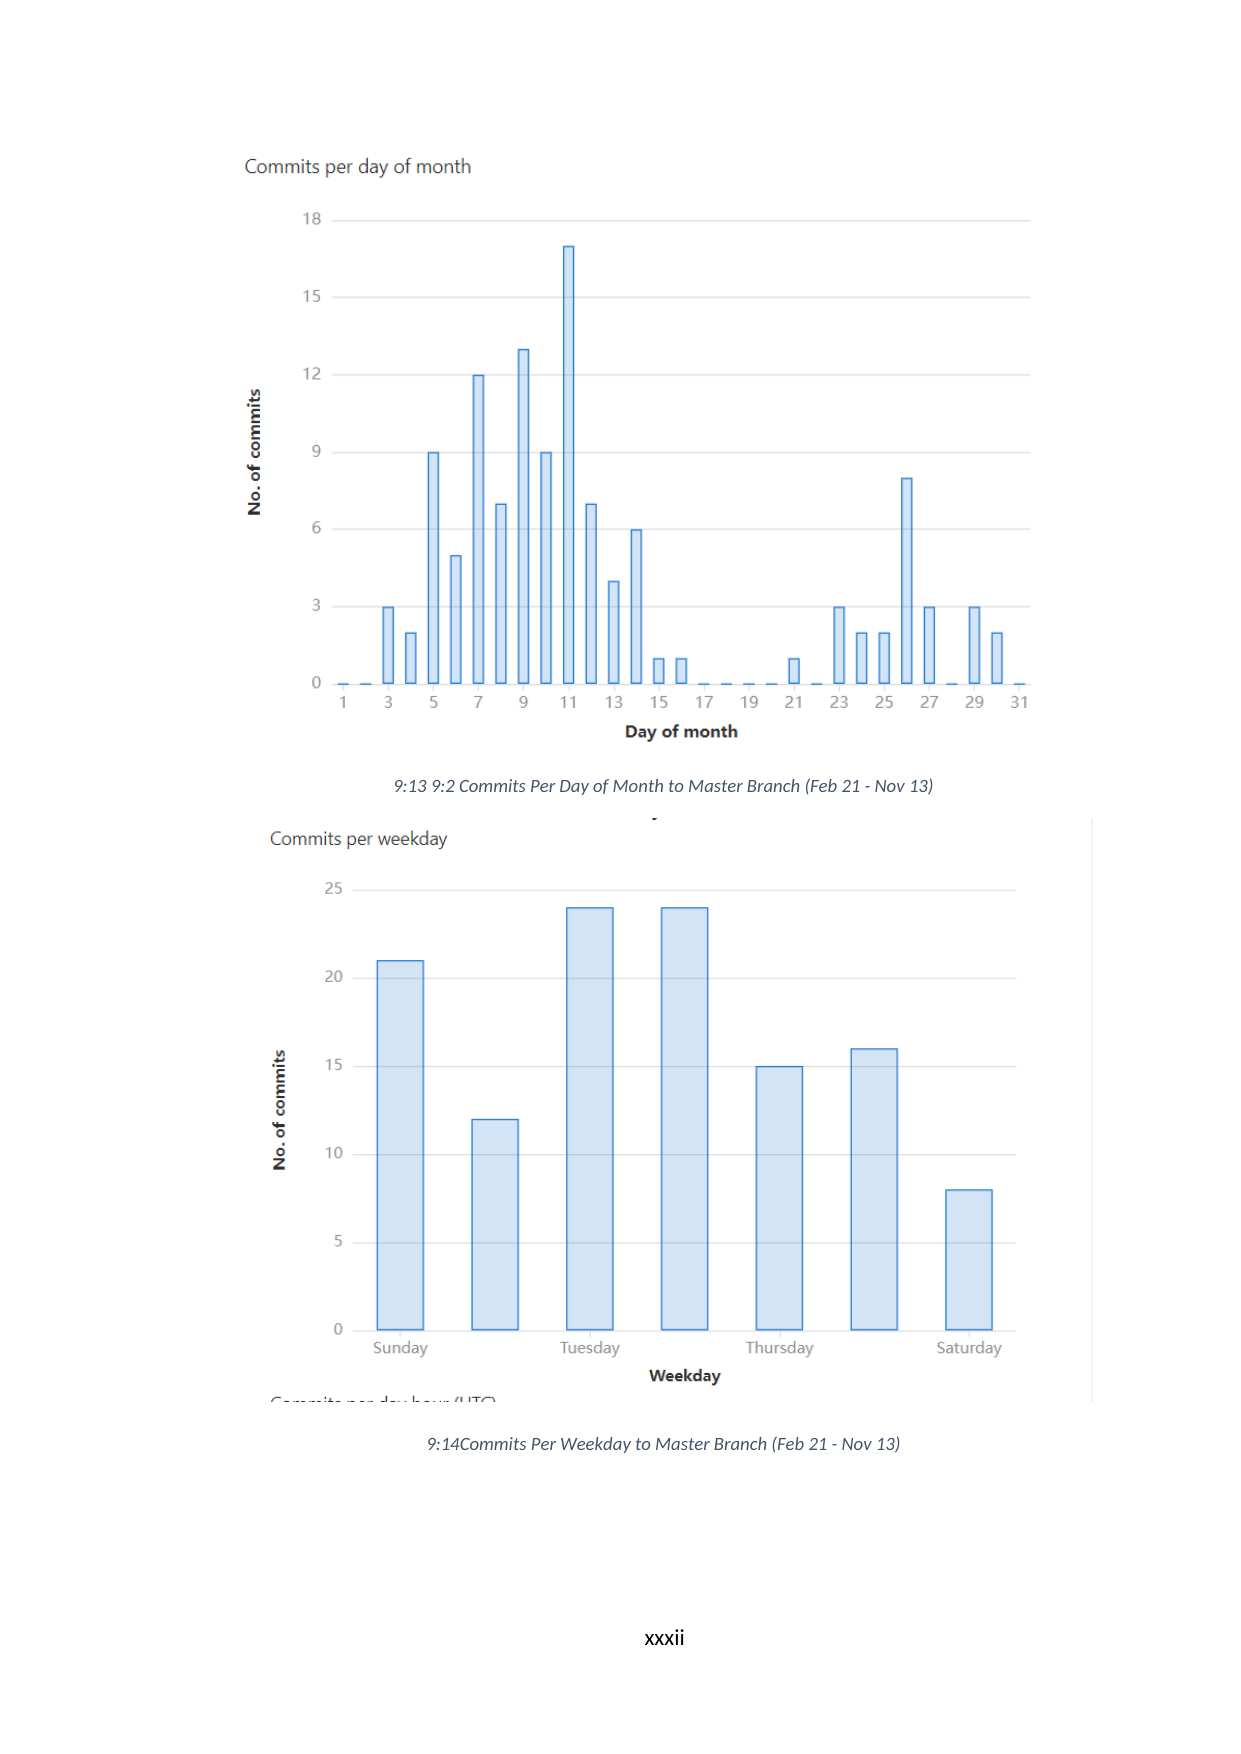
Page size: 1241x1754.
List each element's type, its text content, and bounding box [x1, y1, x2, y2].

picture [236, 147, 1093, 744]
picture [236, 818, 1093, 1402]
